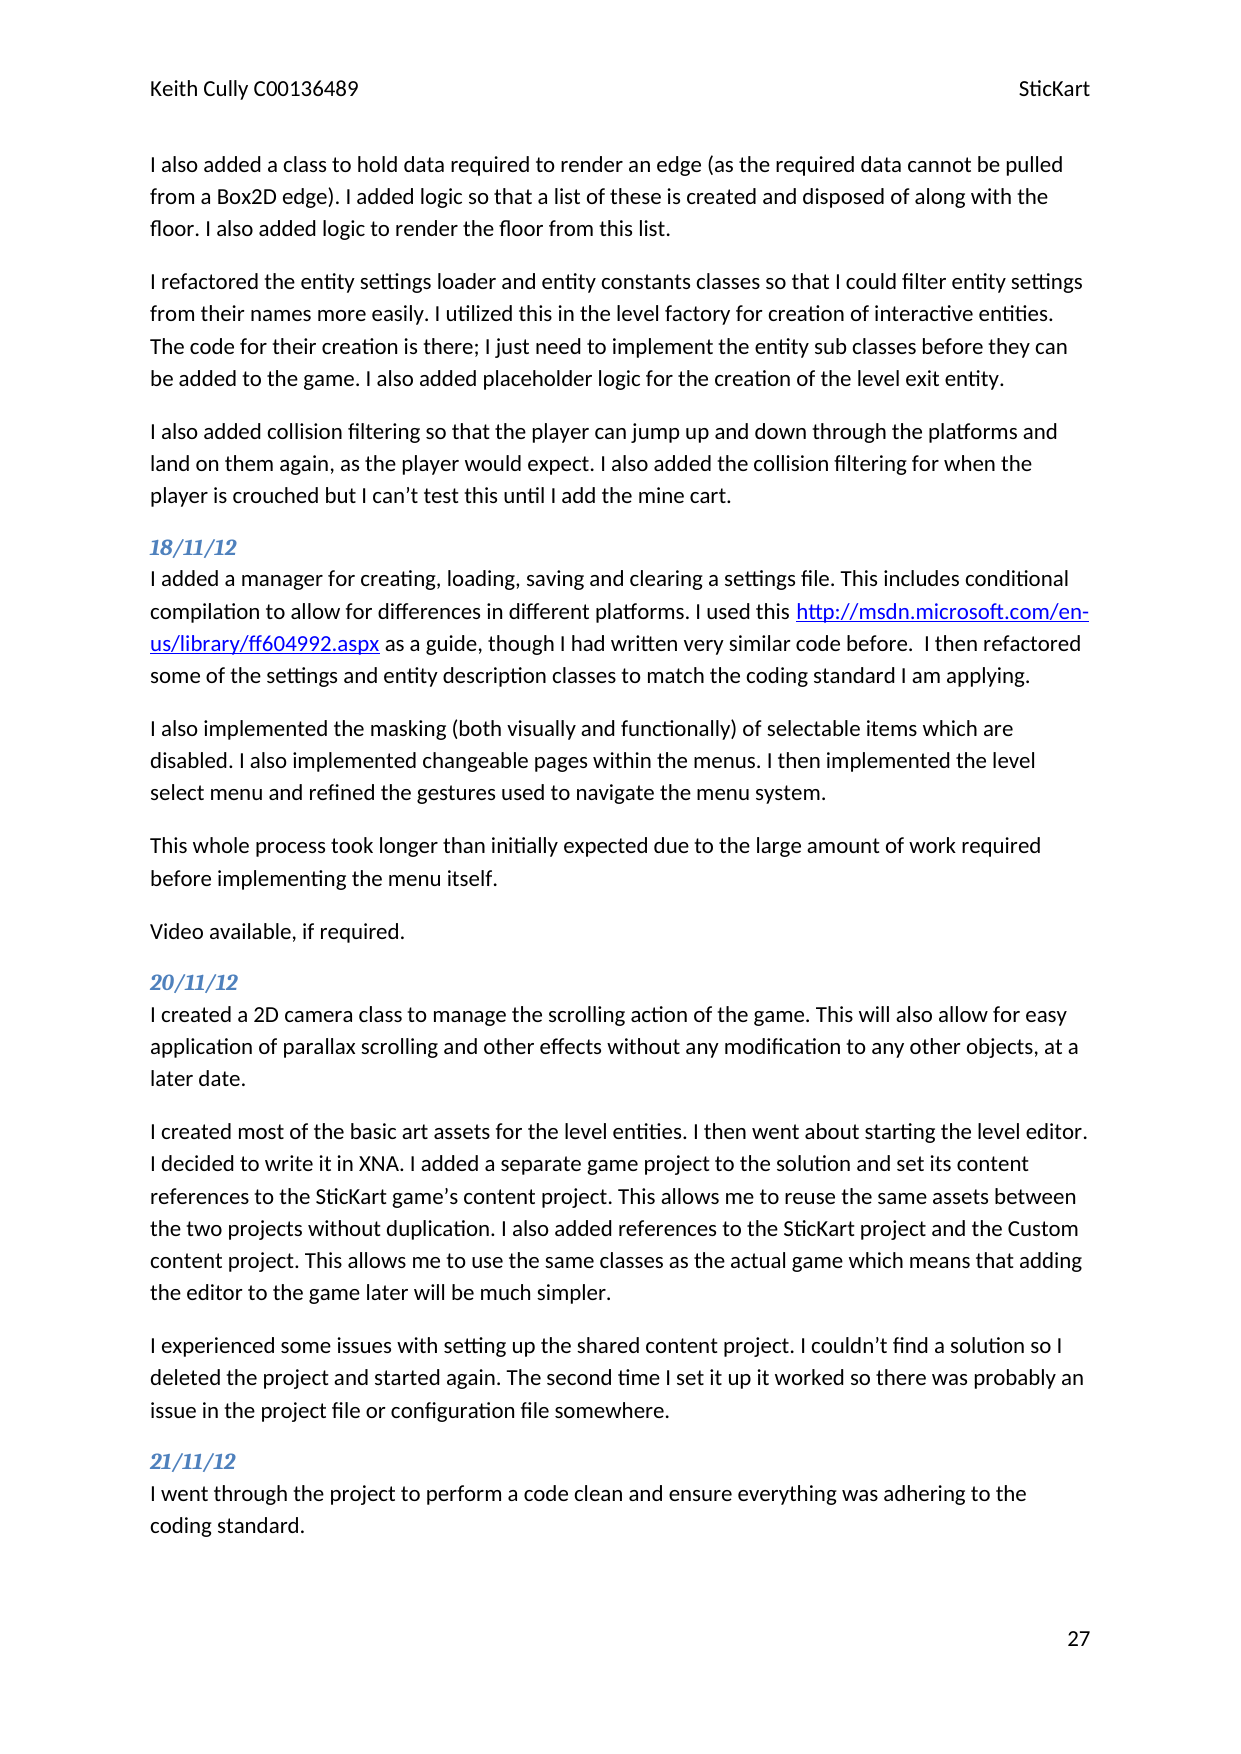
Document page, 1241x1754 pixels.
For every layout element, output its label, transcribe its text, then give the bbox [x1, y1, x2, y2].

text I refactored the entity settings loader and entity constants classes so that I could filter entity settings from their names more easily. I utilized this in the level factory for creation of interactive entities. The code for their creation is there; I just need to implement the entity sub classes before they can be added to the game. I also added placeholder logic for the creation of the level exit entity. [150, 267, 1090, 392]
text I went through the project to perform a code clean and ensure everything was adhering to the coding standard. [150, 1479, 1090, 1539]
text I created a 2D camera class to manage the scrolling action of the game. This will also allow for easy application of parallax scrolling and other effects without any modification to any other objects, at a later date. [150, 1000, 1090, 1092]
text I also added collision filtering so that the player can jump up and down through the platforms and land on them again, as the player would expect. I also added the collision filtering for when the player is crouched but I can’t test this until I add the mine cart. [150, 417, 1090, 509]
text I created most of the basic art assets for the level entities. I then went about starting the level editor. I decided to write it in XNA. I added a separate game project to the solution and set its content references to the SticKart game’s content project. This allows me to reuse the same assets between the two projects without duplication. I also added references to the SticKart project and the Custom content project. This allows me to use the same classes as the actual game which means that adding the editor to the game later will be much simpler. [150, 1117, 1090, 1306]
text I experienced some issues with setting up the shared content project. I couldn’t find a solution so I deleted the project and started again. The second time I set it up it worked so there was probably an issue in the project file or configuration file somewhere. [150, 1331, 1090, 1424]
subtitle 21/11/12 [150, 1449, 1090, 1475]
subtitle 20/11/12 [150, 970, 1090, 996]
text I also implemented the masking (both visually and functionally) of selectable items which are disabled. I also implemented changeable pages within the menus. I then implemented the level select menu and refined the gestures used to navigate the menu system. [150, 714, 1090, 807]
text Video available, if required. [150, 917, 1090, 945]
text I added a manager for creating, loading, saving and clearing a settings file. This includes conditional compilation to allow for differences in different platforms. I used this http://msdn.microsoft.com/en-us/library/ff604992.aspx as a guide, though I had written very similar code before. I then refactored some of the settings and entity description classes to match the coding standard I am applying. [150, 564, 1090, 689]
text I also added a class to hold data required to render an edge (as the required data cannot be pulled from a Box2D edge). I added logic so that a list of these is created and disposed of along with the floor. I also added logic to render the floor from this list. [150, 150, 1090, 242]
text This whole process took longer than initially expected due to the large amount of work required before implementing the menu itself. [150, 832, 1090, 892]
subtitle 18/11/12 [150, 534, 1090, 561]
